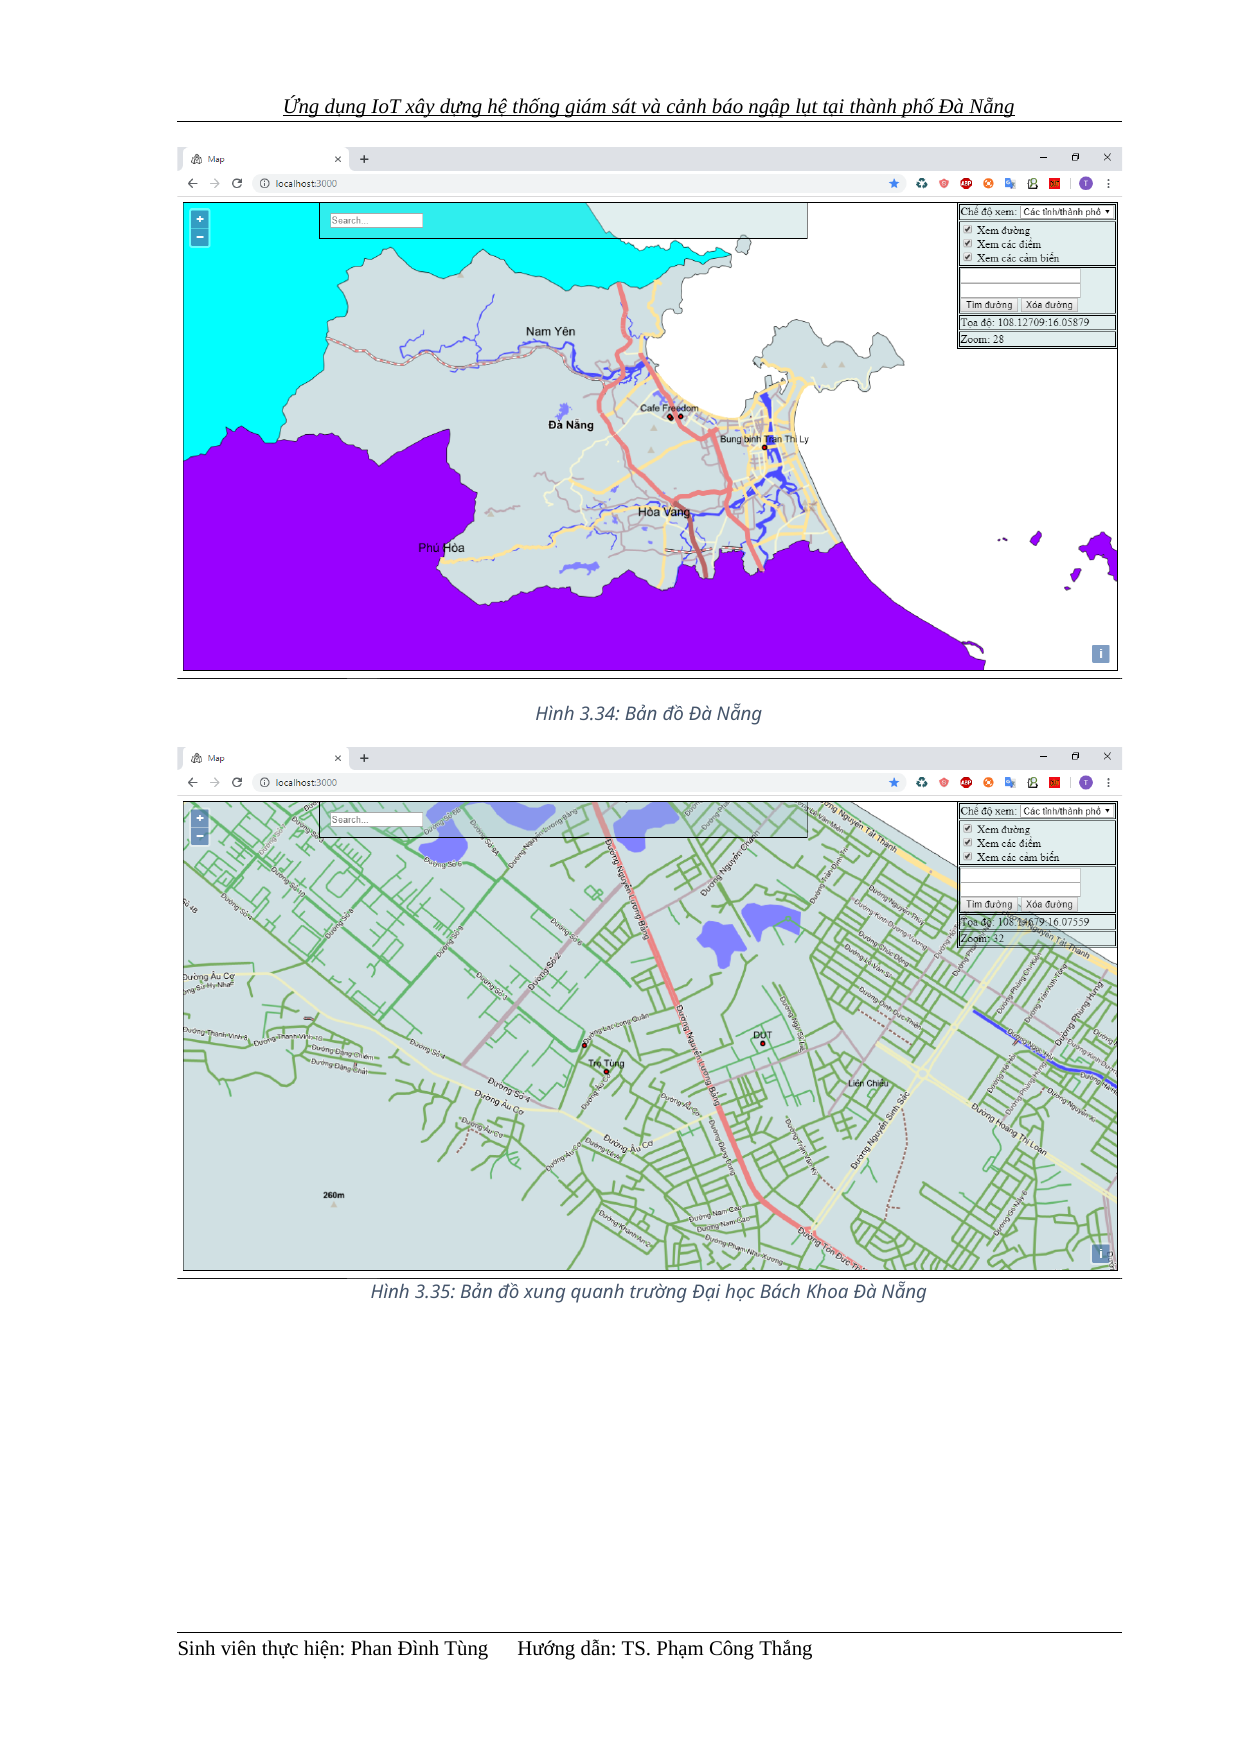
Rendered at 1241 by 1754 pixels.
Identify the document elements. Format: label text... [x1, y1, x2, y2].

picture [177, 747, 1123, 1279]
picture [177, 147, 1123, 679]
